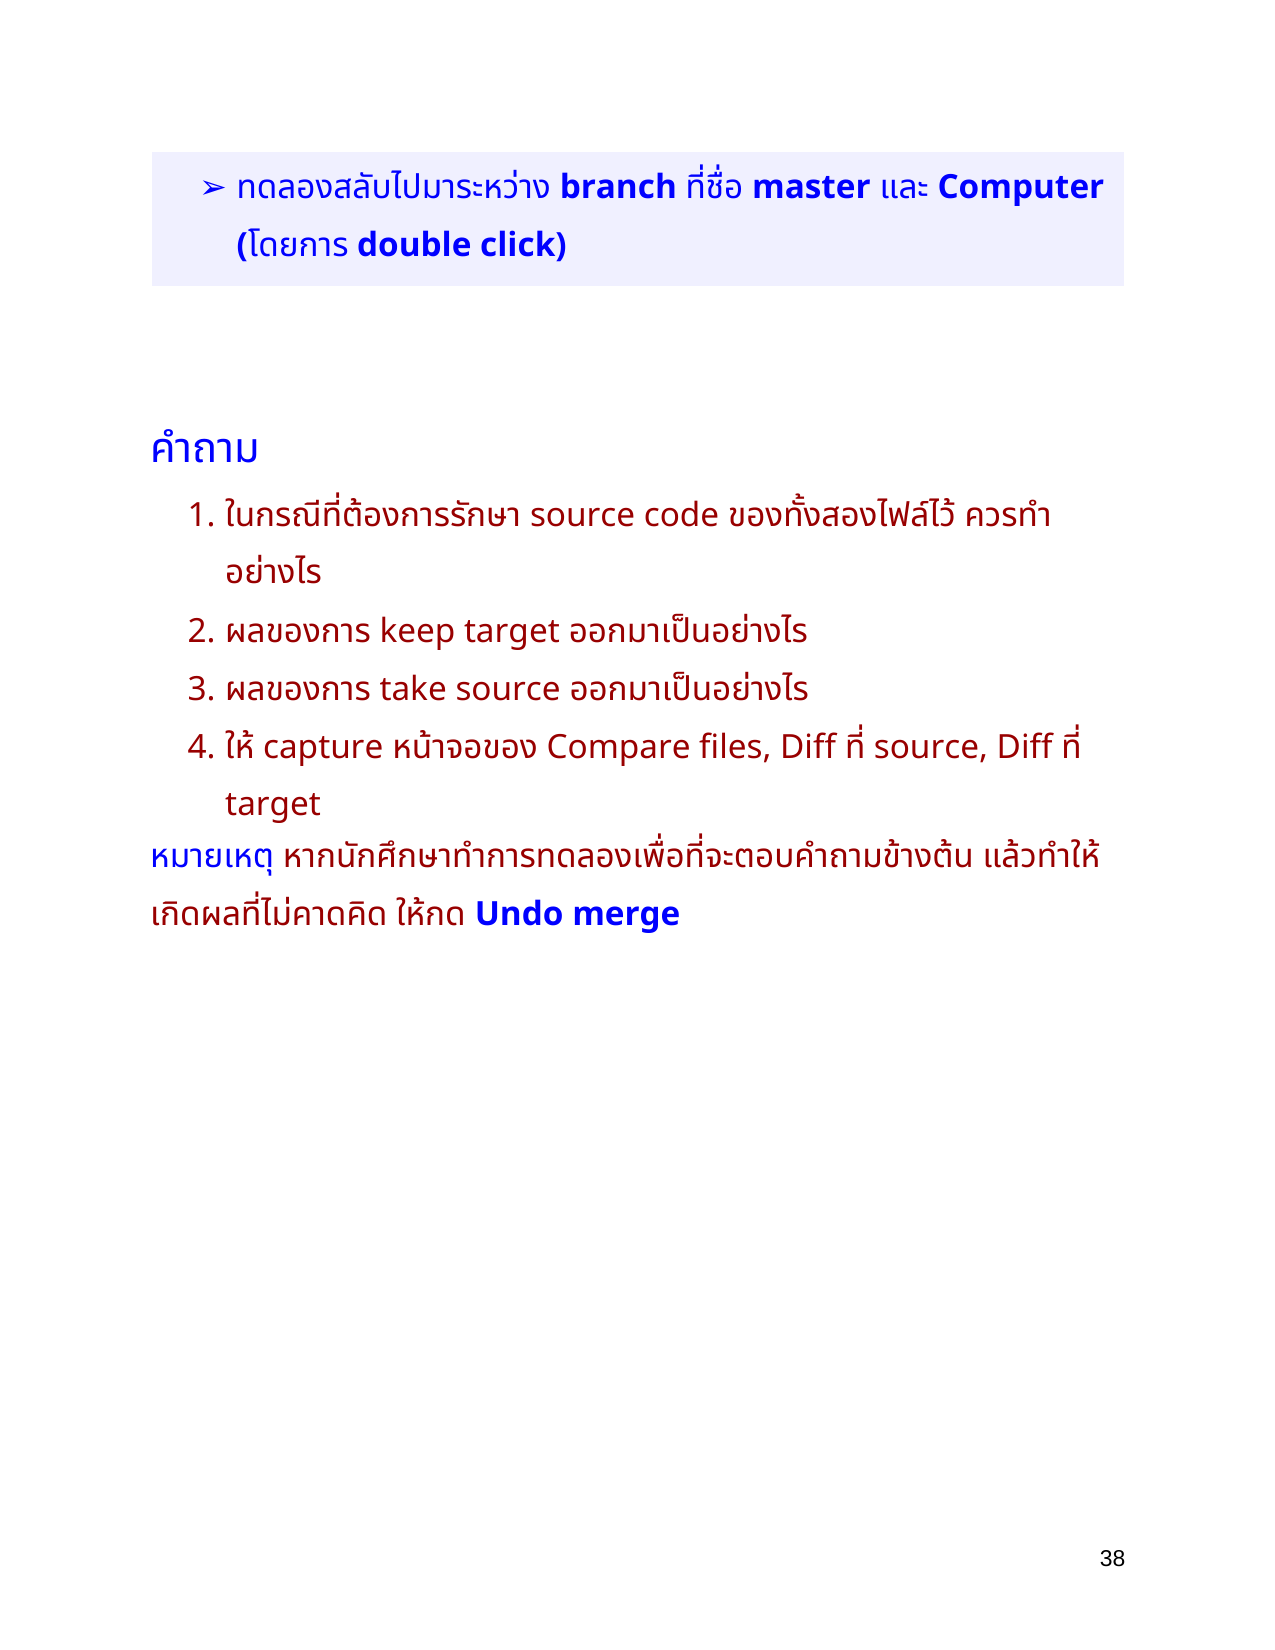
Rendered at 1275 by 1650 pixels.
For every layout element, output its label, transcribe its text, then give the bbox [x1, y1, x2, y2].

list ผลของการ keep target ออกมาเป็นอย่างไร [187, 606, 1125, 657]
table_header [152, 152, 1124, 286]
list ให้ capture หน้าจอของ Compare files, Diff ที่ source, Diff ที่ target [187, 723, 1125, 825]
text คำถาม [150, 418, 1125, 481]
list ผลของการ take source ออกมาเป็นอย่างไร [187, 664, 1125, 715]
list ในกรณีที่ต้องการรักษา source code ของทั้งสองไฟล์ไว้ ควรทำอย่างไร [187, 490, 1125, 599]
text หมายเหตุ หากนักศึกษาทำการทดลองเพื่อที่จะตอบคำถามข้างต้น แล้วทำให้เกิดผลที่ไม่คาดคิด ให้กด Undo merge [150, 832, 1125, 941]
